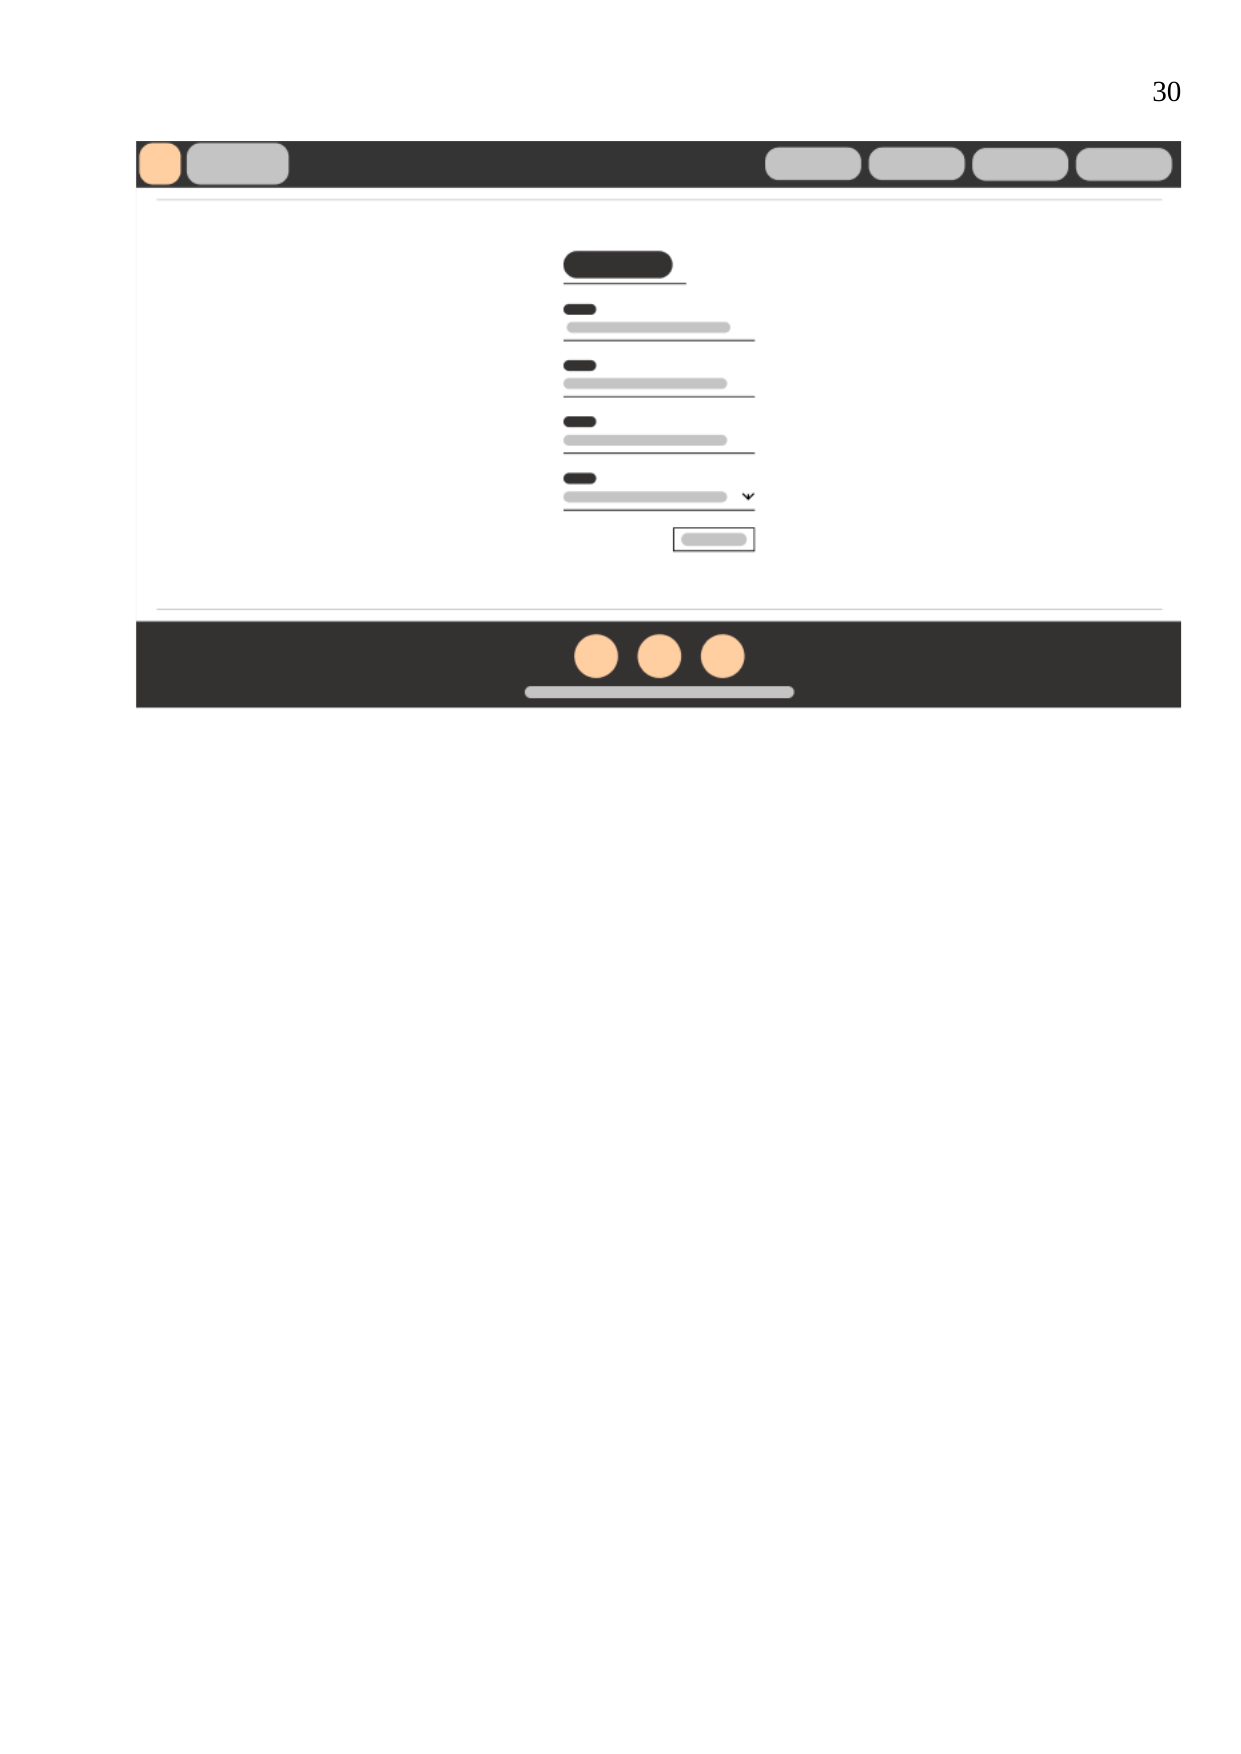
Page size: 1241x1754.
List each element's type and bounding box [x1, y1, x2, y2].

picture [135, 141, 1182, 709]
